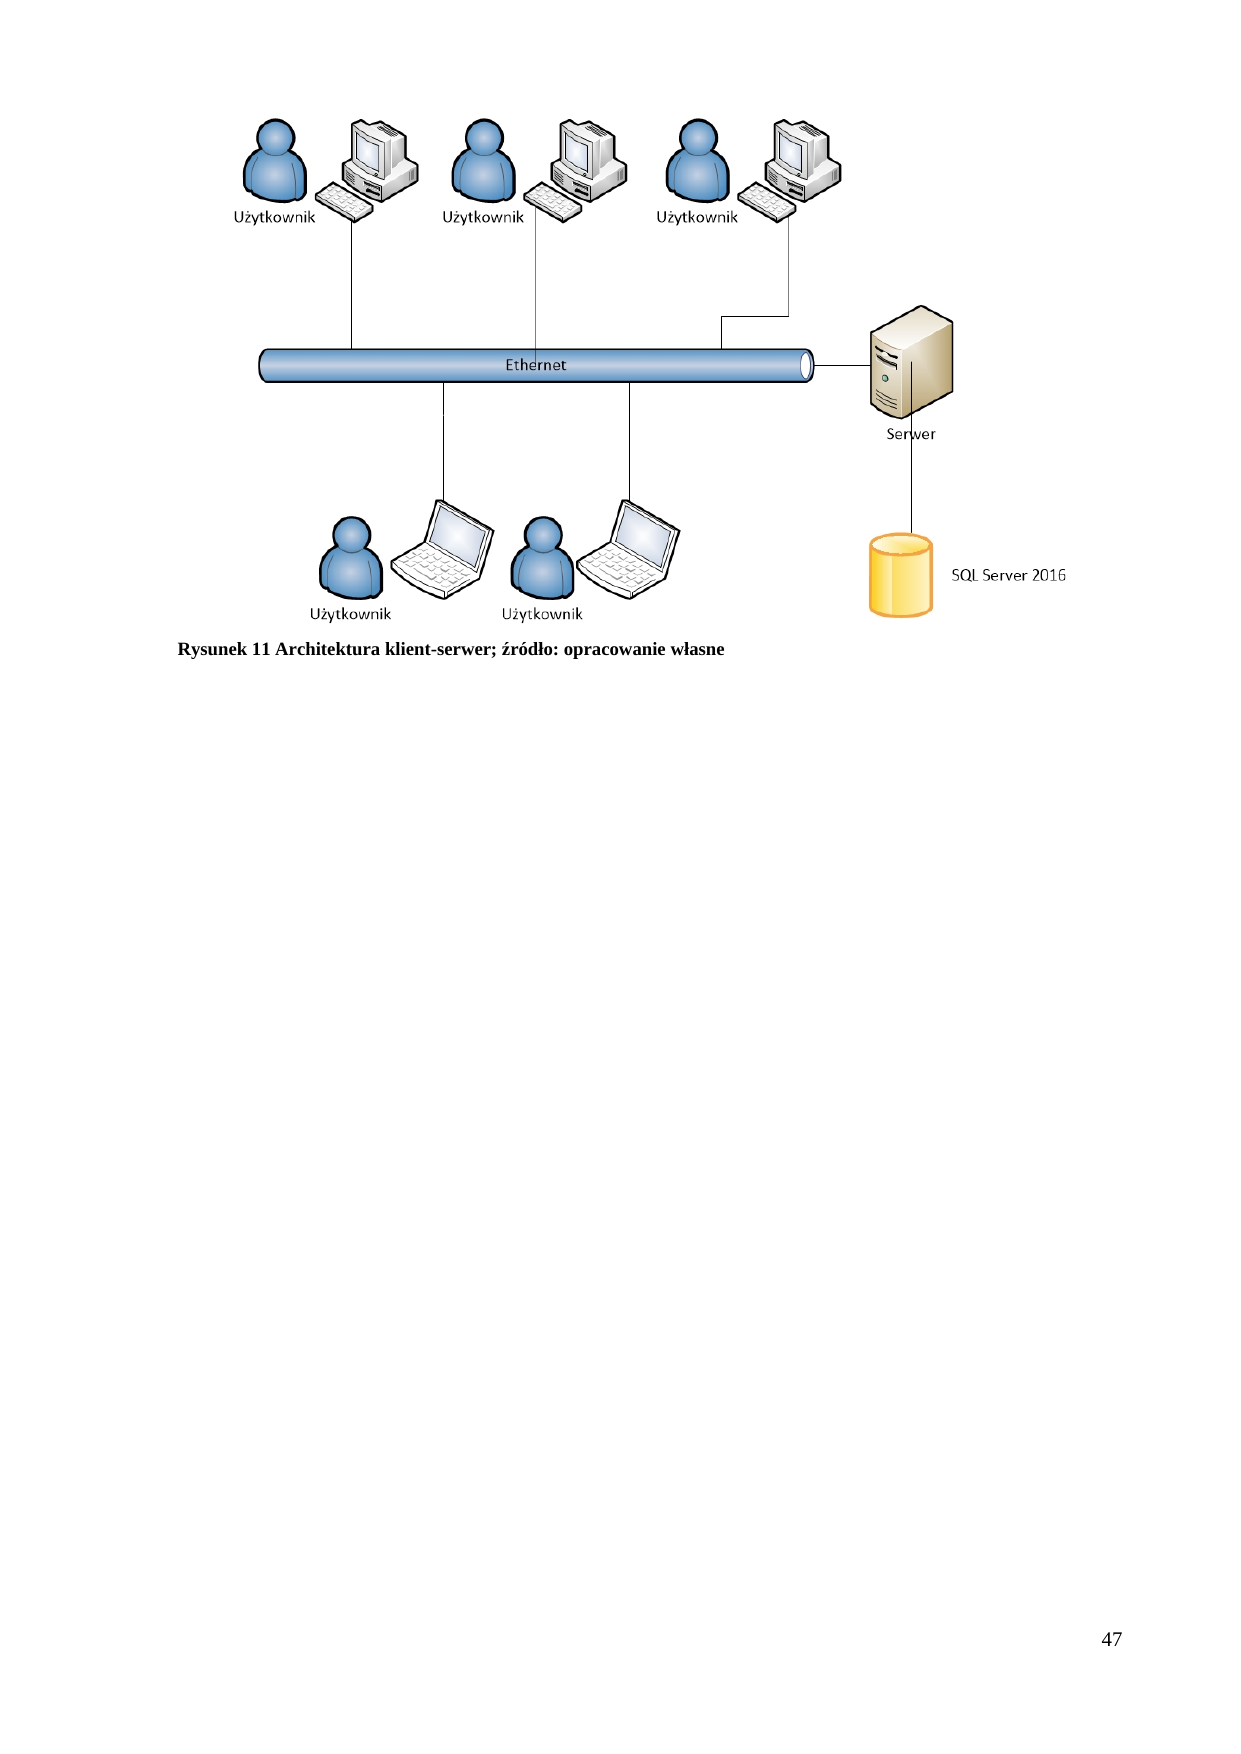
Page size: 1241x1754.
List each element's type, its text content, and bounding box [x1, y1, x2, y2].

text Rysunek 11 Architektura klient-serwer; źródło: opracowanie własne [177, 638, 1122, 660]
picture [233, 118, 1066, 624]
